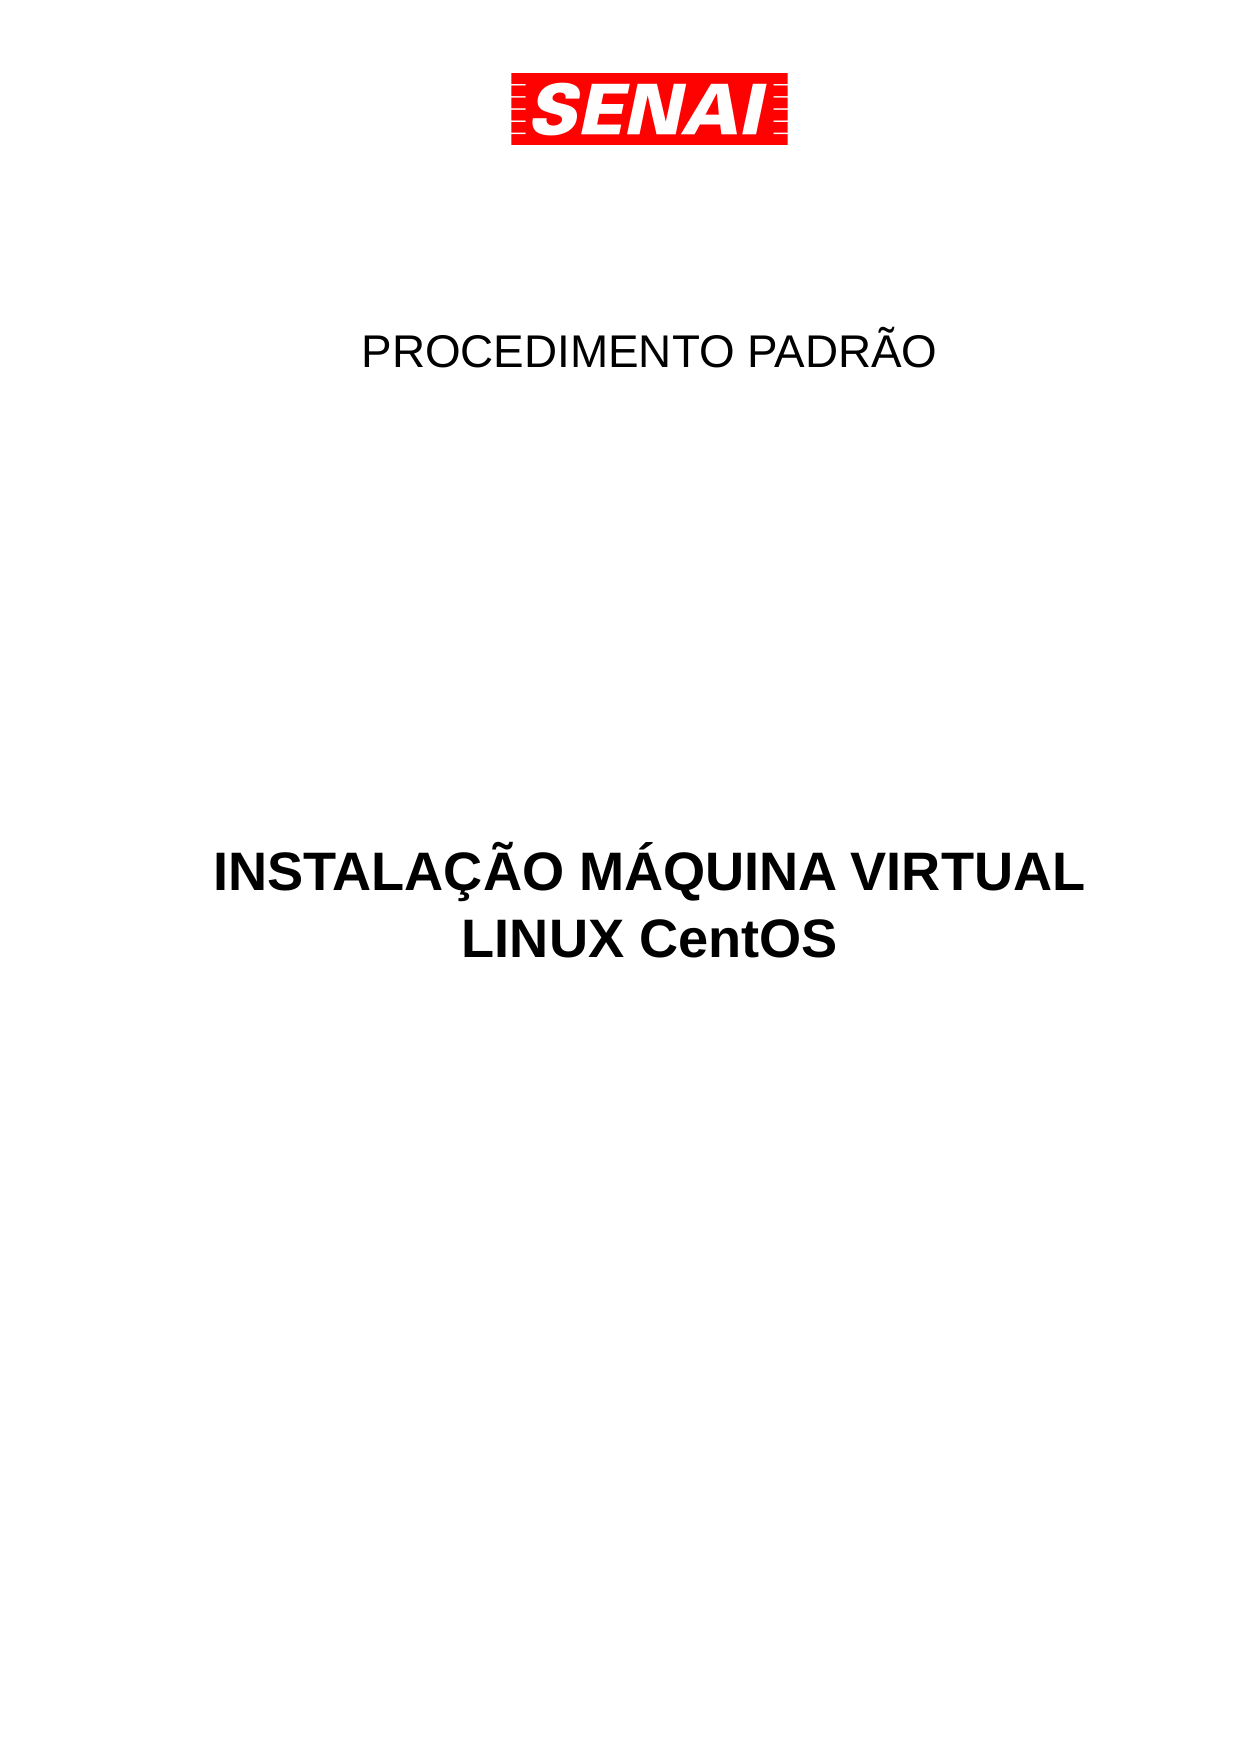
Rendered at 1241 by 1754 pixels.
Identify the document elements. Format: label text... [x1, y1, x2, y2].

text INSTALAÇÃO MÁQUINA VIRTUAL LINUX CentOS [177, 839, 1122, 968]
picture [511, 73, 788, 145]
text PROCEDIMENTO PADRÃO [177, 324, 1122, 377]
